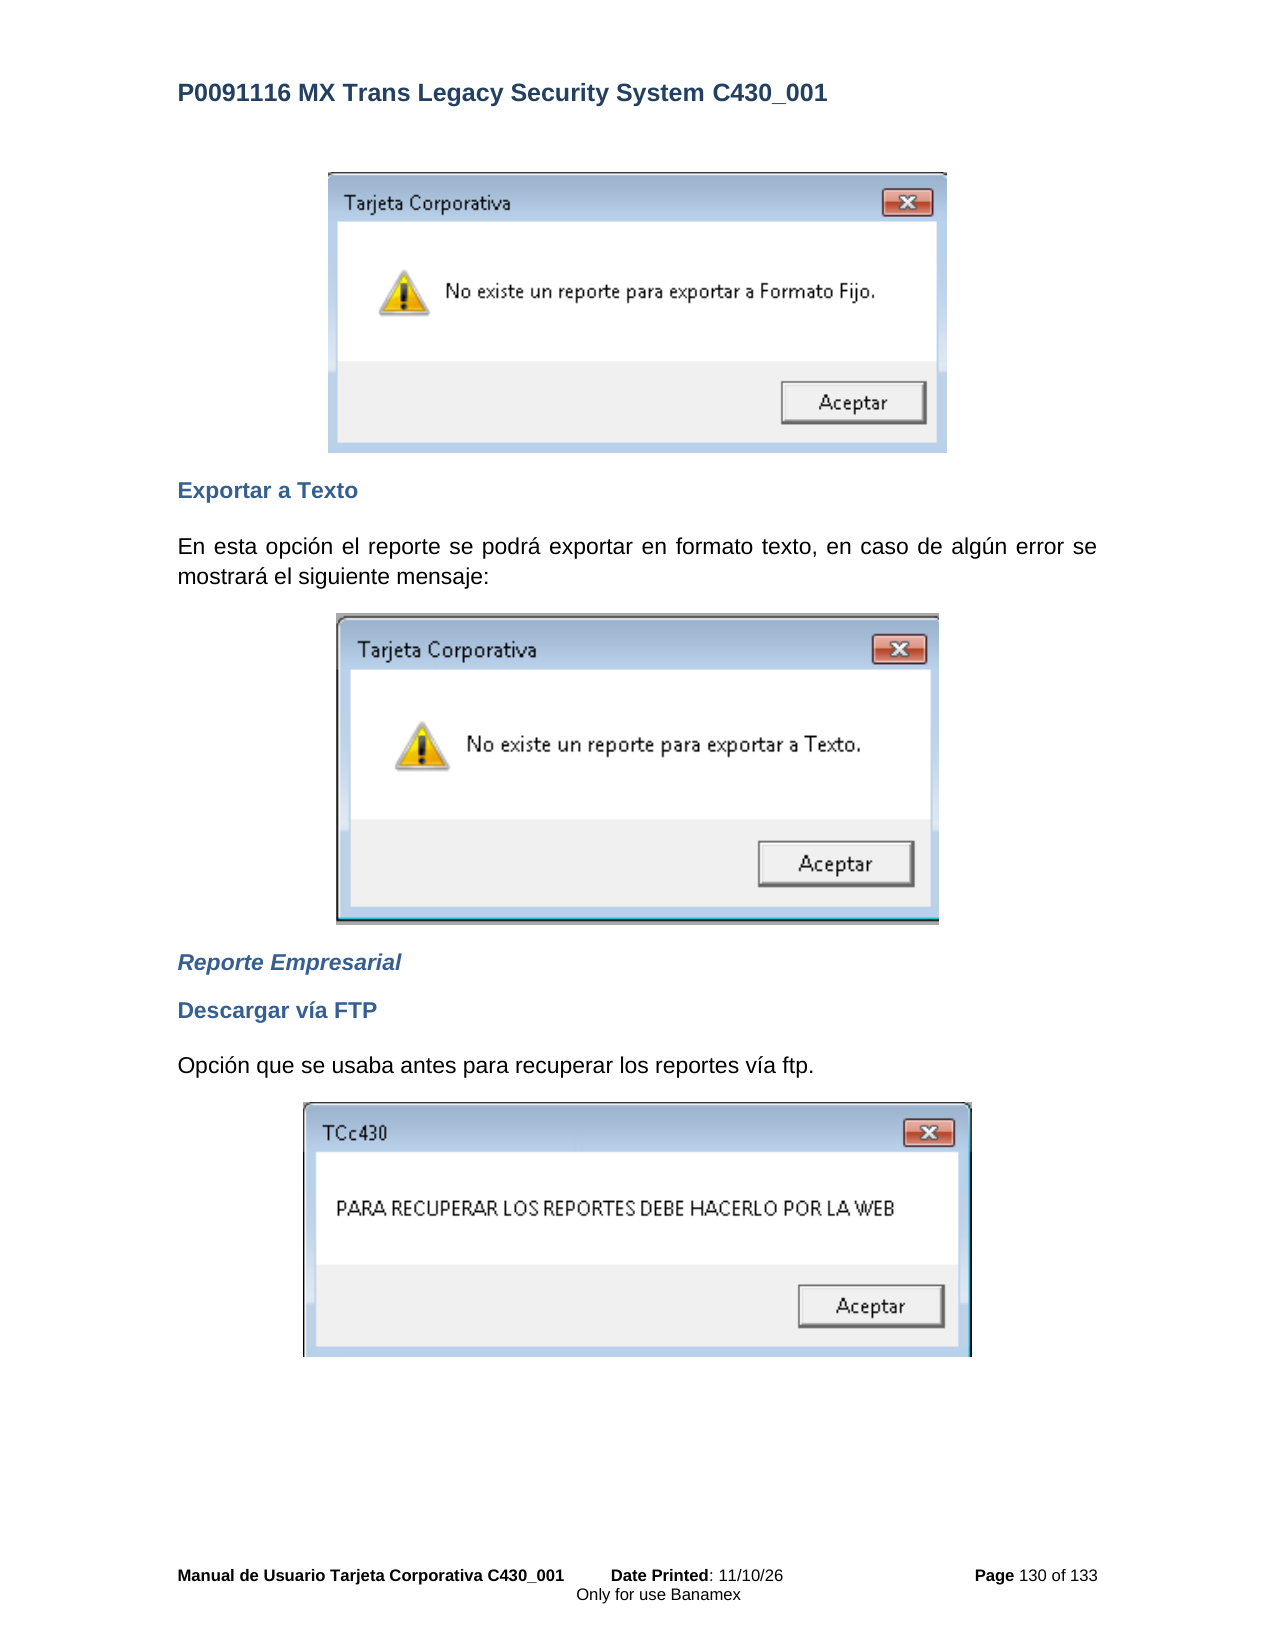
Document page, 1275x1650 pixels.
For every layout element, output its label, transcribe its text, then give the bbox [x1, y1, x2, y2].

text Opción que se usaba antes para recuperar los reportes vía ftp. [177, 1052, 1098, 1078]
picture [336, 613, 939, 925]
subtitle Descargar vía FTP [177, 997, 1098, 1023]
text En esta opción el reporte se podrá exportar en formato texto, en caso de algún error se mostrará el siguiente mensaje: [177, 533, 1098, 589]
subtitle Exportar a Texto [177, 477, 1098, 504]
picture [328, 172, 947, 453]
subtitle Reporte Empresarial [177, 949, 1098, 976]
picture [303, 1102, 972, 1357]
